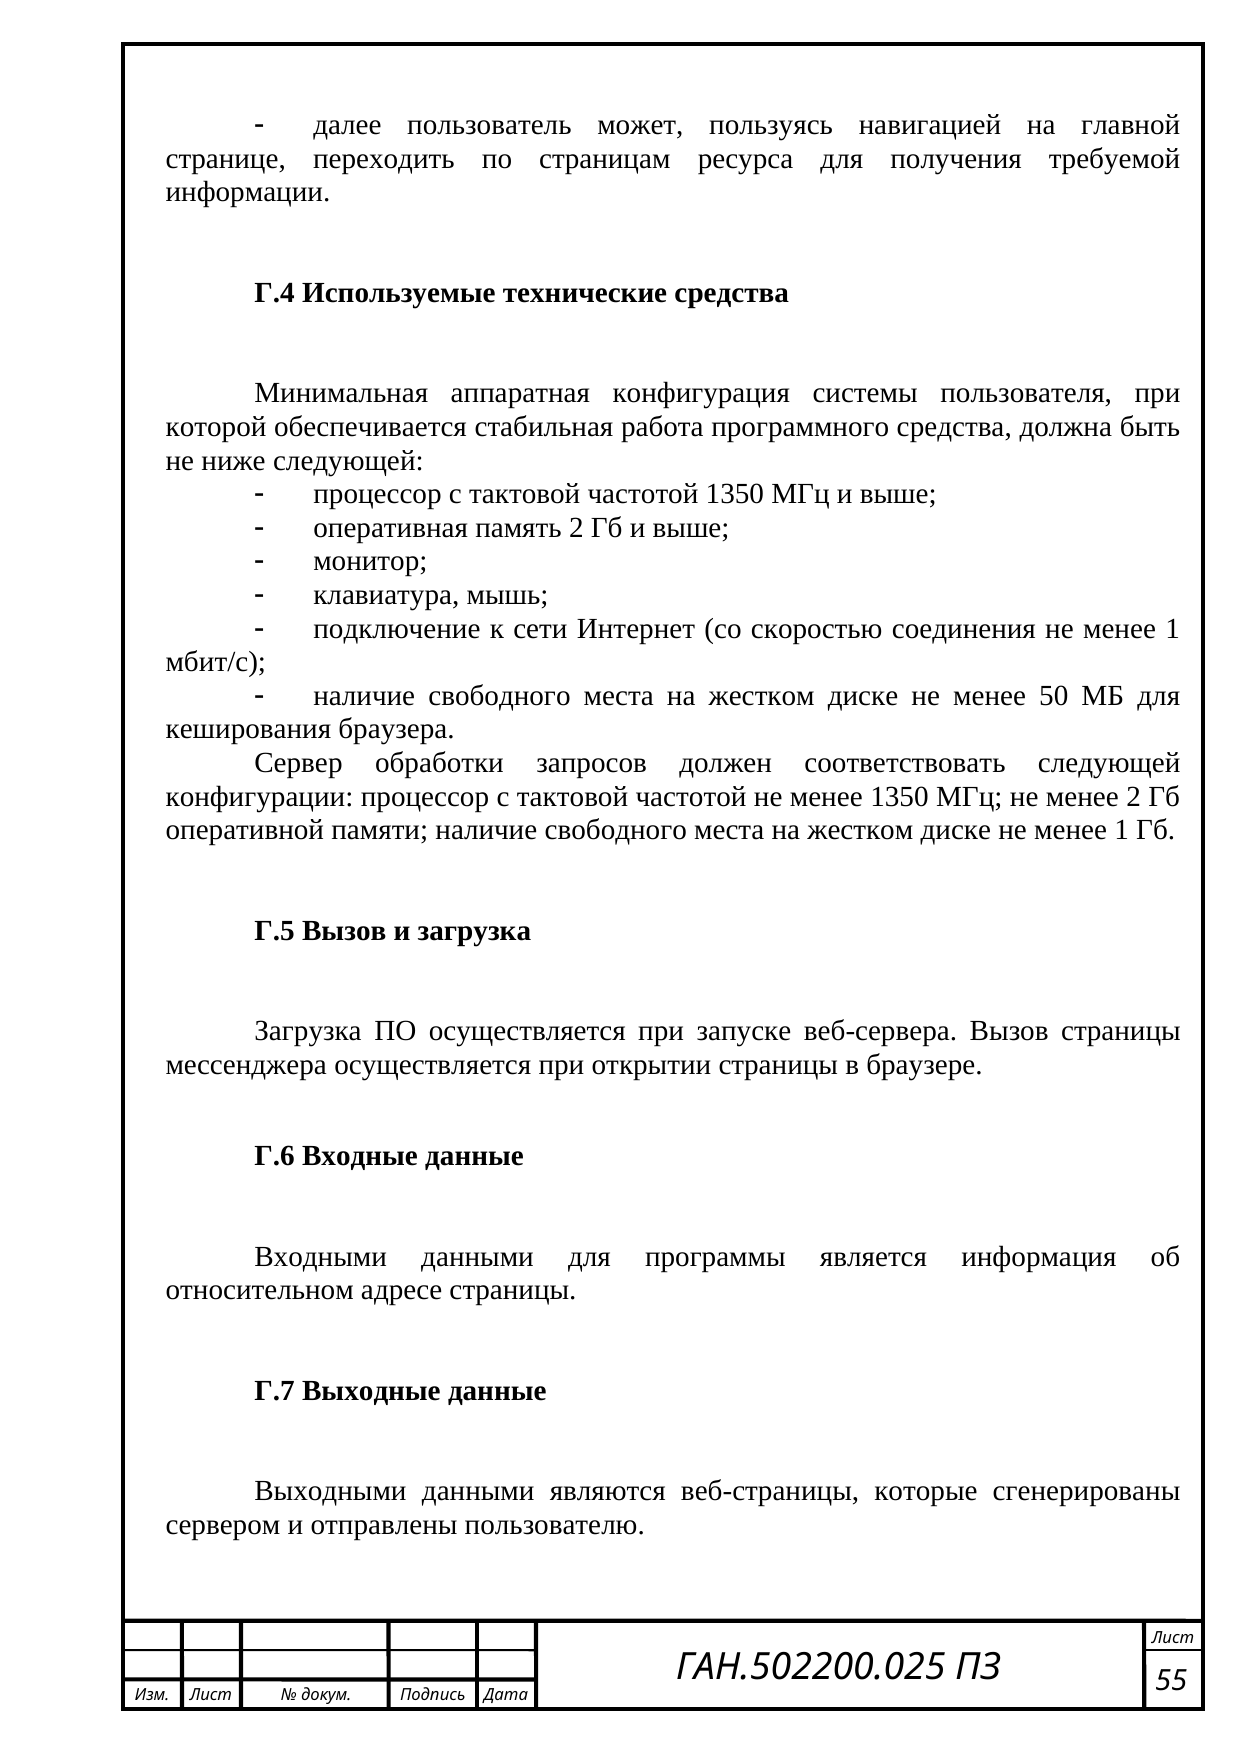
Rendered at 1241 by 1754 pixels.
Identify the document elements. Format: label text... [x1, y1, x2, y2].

text наличие свободного места на жестком диске не менее 50 МБ для кеширования браузера. [165, 678, 1181, 745]
text клавиатура, мышь; [165, 577, 1181, 611]
text Сервер обработки запросов должен соответствовать следующей конфигурации: процессор с тактовой частотой не менее 1350 МГц; не менее 2 Гб оперативной памяти; наличие свободного места на жестком диске не менее 1 Гб. [165, 745, 1181, 846]
text далее пользователь может, пользуясь навигацией на главной странице, переходить по страницам ресурса для получения требуемой информации. [165, 107, 1181, 208]
text Г.5 Вызов и загрузка [254, 913, 1181, 946]
text оперативная память 2 Гб и выше; [165, 510, 1181, 543]
text Г.7 Выходные данные [254, 1373, 1181, 1406]
text Выходными данными являются веб-страницы, которые сгенерированы сервером и отправлены пользователю. [165, 1473, 1181, 1541]
text монитор; [165, 543, 1181, 577]
text Загрузка ПО осуществляется при запуске веб-сервера. Вызов страницы мессенджера осуществляется при открытии страницы в браузере. [165, 1013, 1181, 1081]
text подключение к сети Интернет (со скоростью соединения не менее 1 мбит/с); [165, 611, 1181, 678]
text Г.6 Входные данные [254, 1138, 1181, 1172]
text процессор с тактовой частотой 1350 МГц и выше; [165, 476, 1181, 510]
text Г.4 Используемые технические средства [254, 275, 1181, 308]
text Входными данными для программы является информация об относительном адресе страницы. [165, 1239, 1181, 1306]
text Минимальная аппаратная конфигурация системы пользователя, при которой обеспечивается стабильная работа программного средства, должна быть не ниже следующей: [165, 376, 1181, 476]
